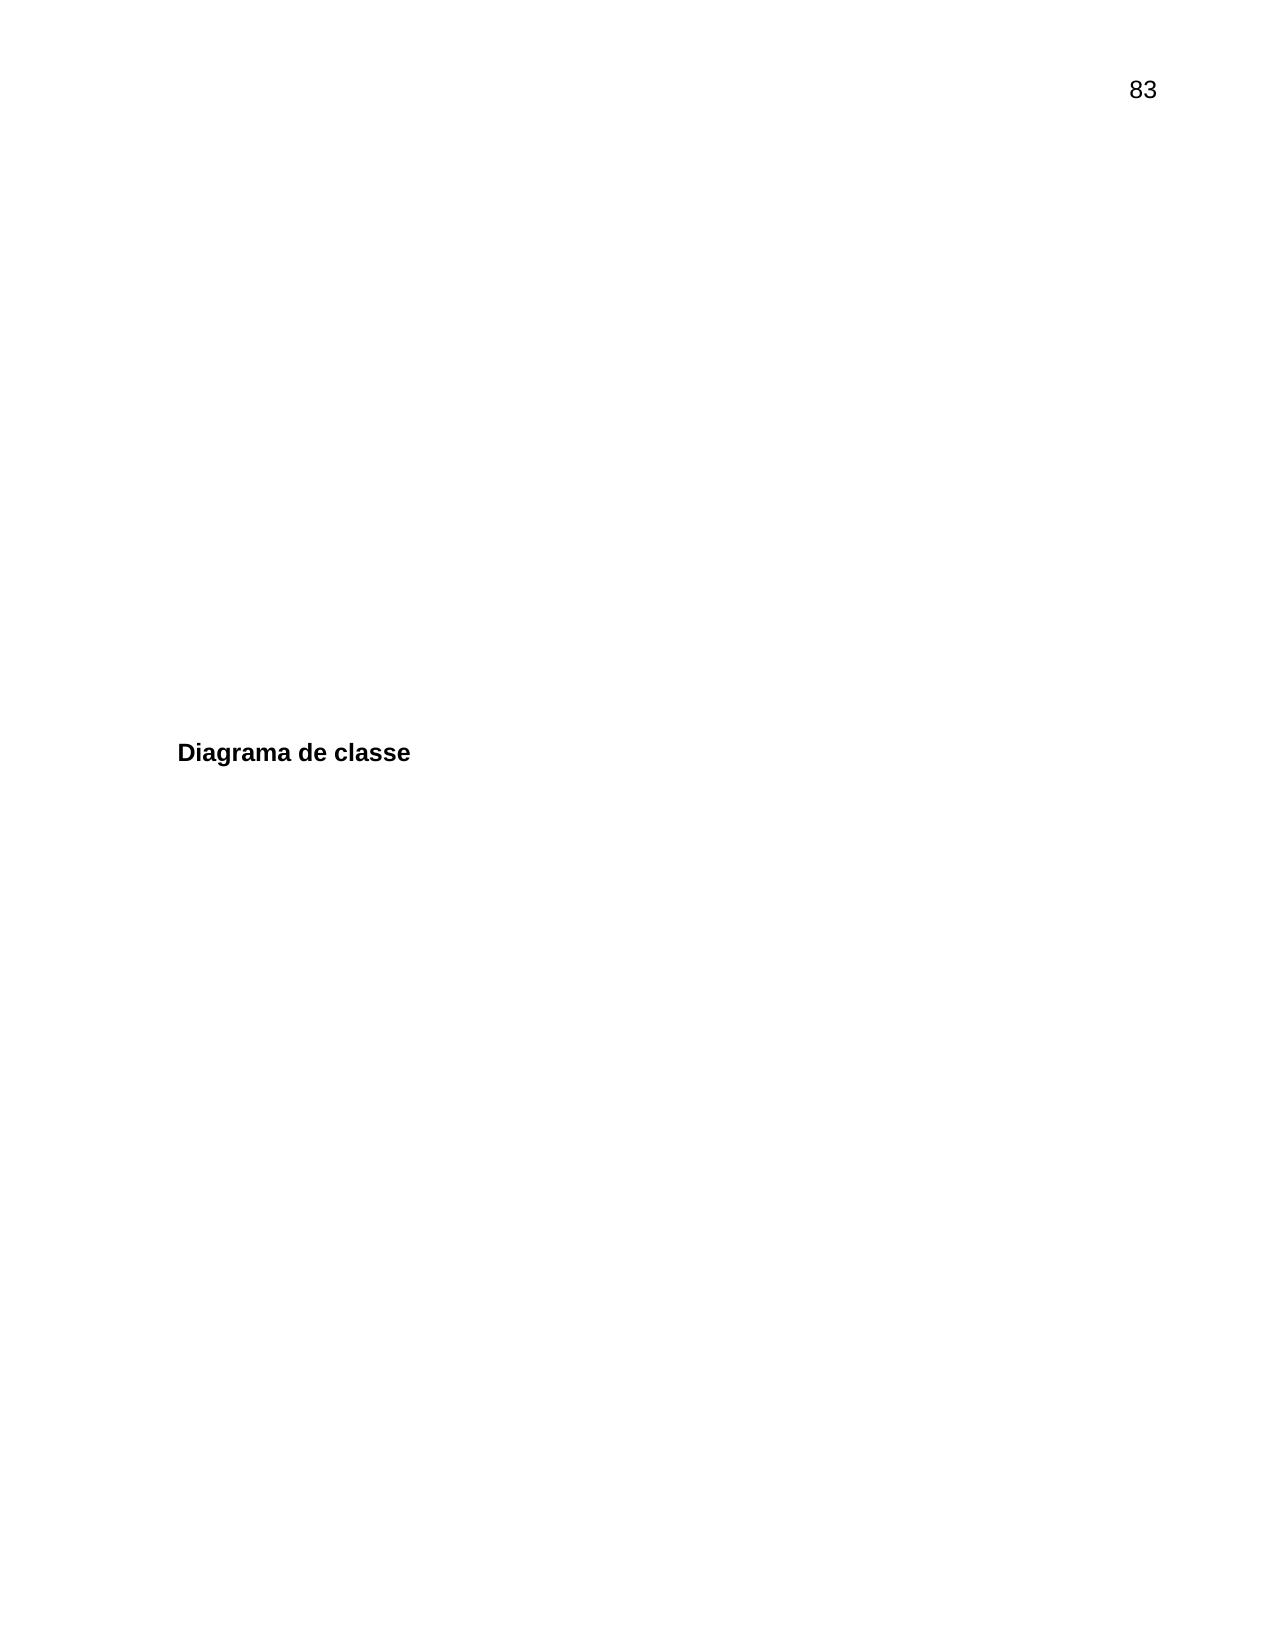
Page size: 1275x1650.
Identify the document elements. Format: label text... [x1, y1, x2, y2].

text Diagrama de classe [177, 738, 1157, 767]
